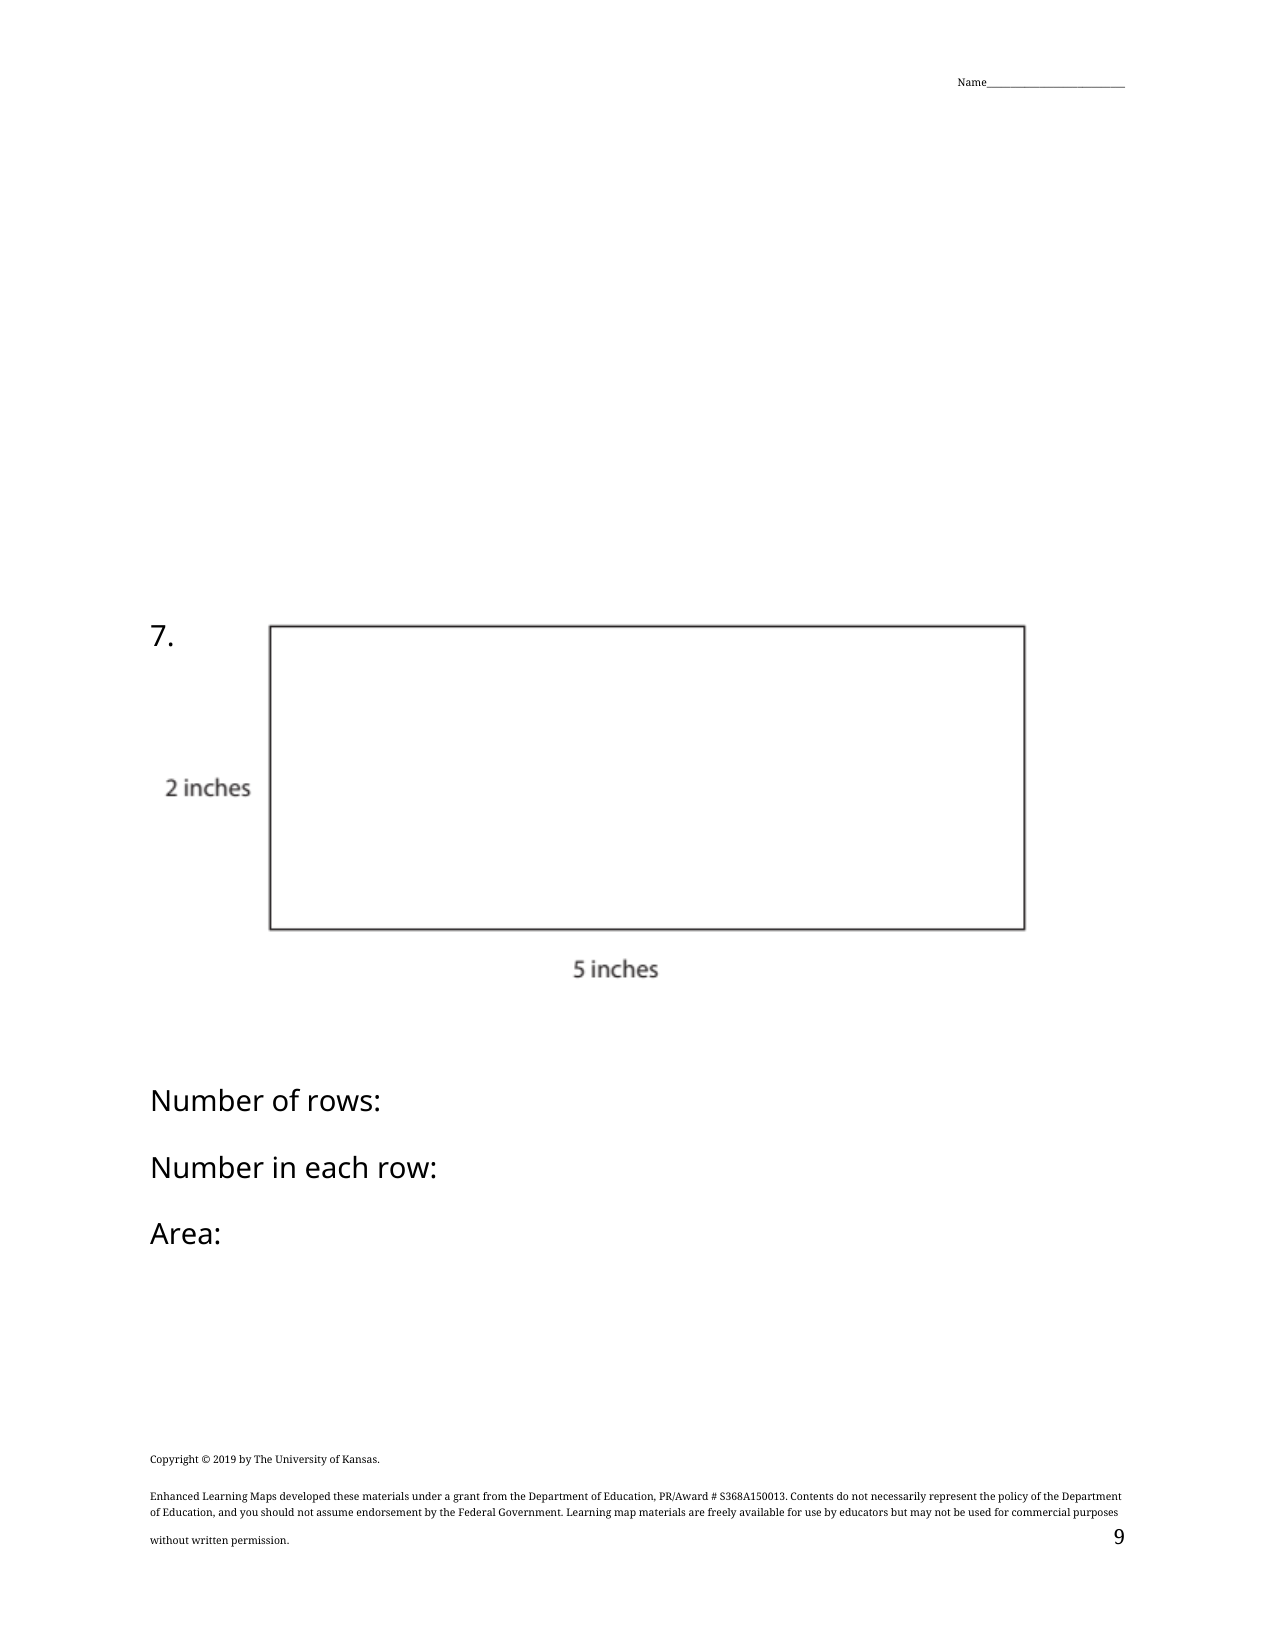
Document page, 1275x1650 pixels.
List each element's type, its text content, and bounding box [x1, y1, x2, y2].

text Area: [150, 1213, 1125, 1253]
text Number in each row: [150, 1147, 1125, 1187]
text 7. [150, 615, 1125, 655]
text Number of rows: [150, 1080, 1125, 1120]
